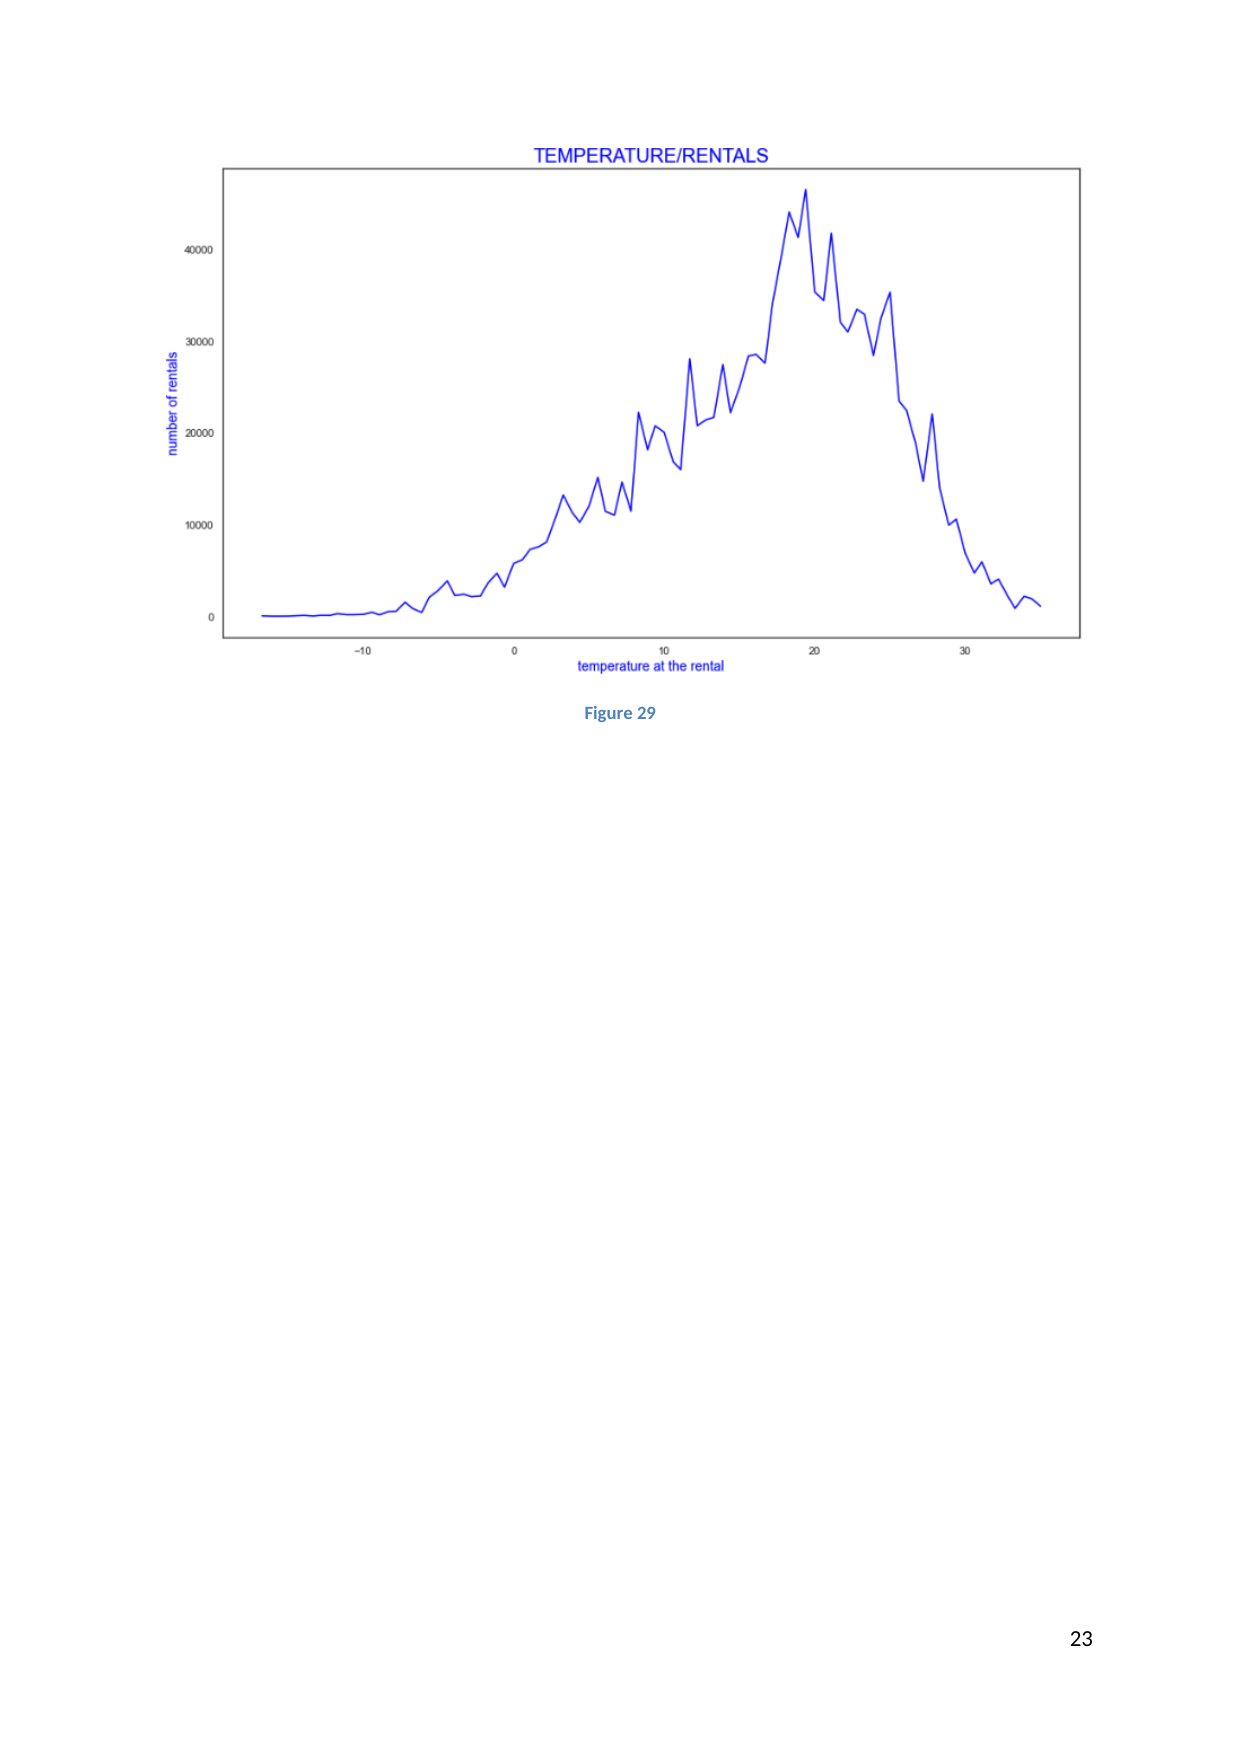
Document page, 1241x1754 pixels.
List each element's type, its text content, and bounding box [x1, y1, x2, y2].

picture [147, 147, 1093, 676]
text Figure 29 [148, 701, 1093, 724]
